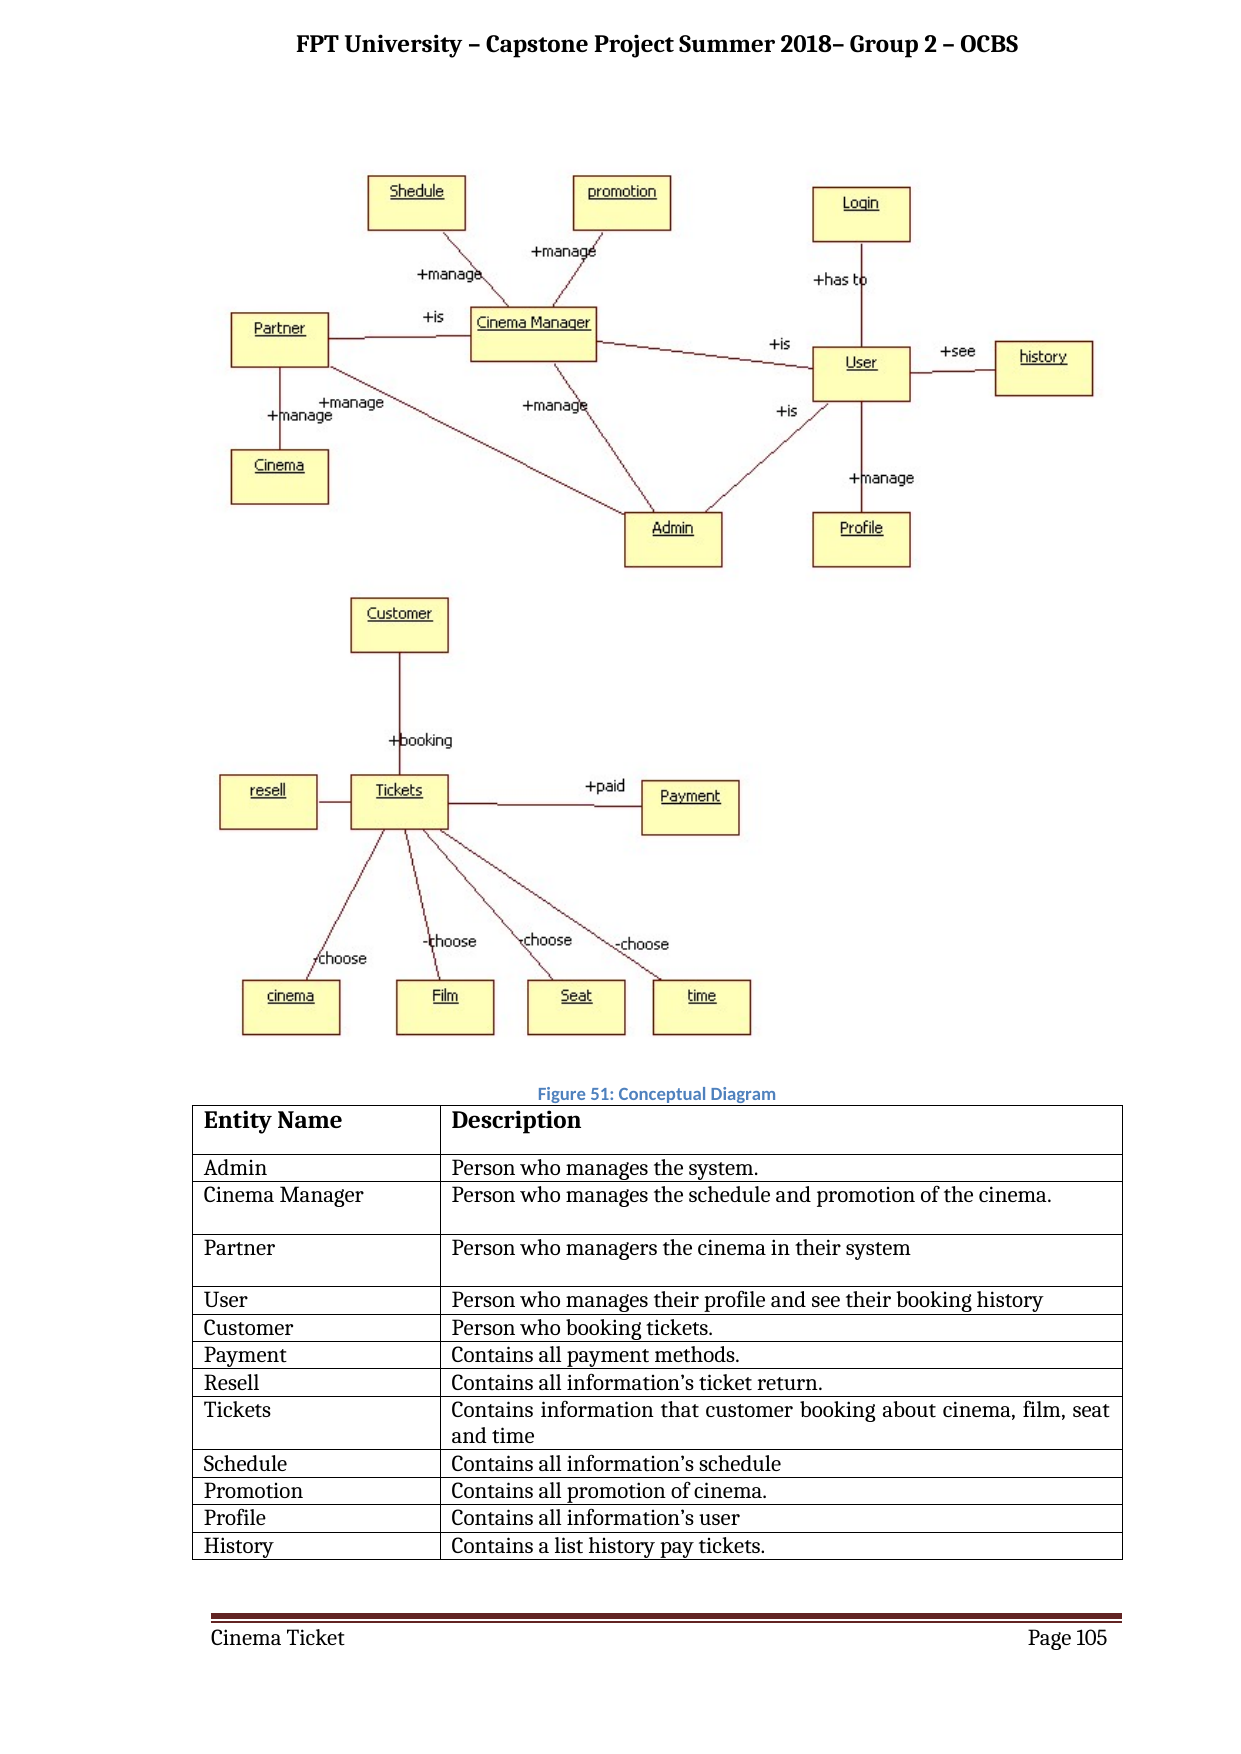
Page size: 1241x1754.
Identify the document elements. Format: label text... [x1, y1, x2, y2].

table_cell Profile [193, 1505, 440, 1532]
table_cell Cinema Manager [193, 1182, 440, 1234]
table_header Entity Name [193, 1106, 440, 1154]
table_cell Payment [193, 1342, 440, 1368]
table_cell Resell [193, 1369, 440, 1396]
table_cell Customer [193, 1315, 440, 1341]
table_cell Person who manages their profile and see their booking history [441, 1287, 1122, 1313]
table_cell Contains all information’s schedule [441, 1450, 1122, 1477]
table_header Description [441, 1106, 1122, 1154]
table_cell Promotion [193, 1478, 440, 1504]
table_cell Contains all information’s user [441, 1505, 1122, 1532]
table_cell Partner [193, 1235, 440, 1286]
table_cell Contains a list history pay tickets. [441, 1533, 1122, 1559]
table_cell Person who manages the schedule and promotion of the cinema. [441, 1182, 1122, 1234]
table_cell Contains all payment methods. [441, 1342, 1122, 1368]
table_cell Schedule [193, 1450, 440, 1477]
table_cell Contains information that customer booking about cinema, film, seat and time [441, 1397, 1122, 1449]
table_cell User [193, 1287, 440, 1313]
table_cell Tickets [193, 1397, 440, 1449]
table_cell Person who managers the cinema in their system [441, 1235, 1122, 1286]
picture [192, 147, 1122, 1064]
text Figure 51: Conceptual Diagram [192, 1082, 1122, 1105]
table_cell Contains all promotion of cinema. [441, 1478, 1122, 1504]
table_cell Person who booking tickets. [441, 1315, 1122, 1341]
table_cell Person who manages the system. [441, 1155, 1122, 1181]
table_cell History [193, 1533, 440, 1559]
table_cell Contains all information’s ticket return. [441, 1369, 1122, 1396]
table_cell Admin [193, 1155, 440, 1181]
